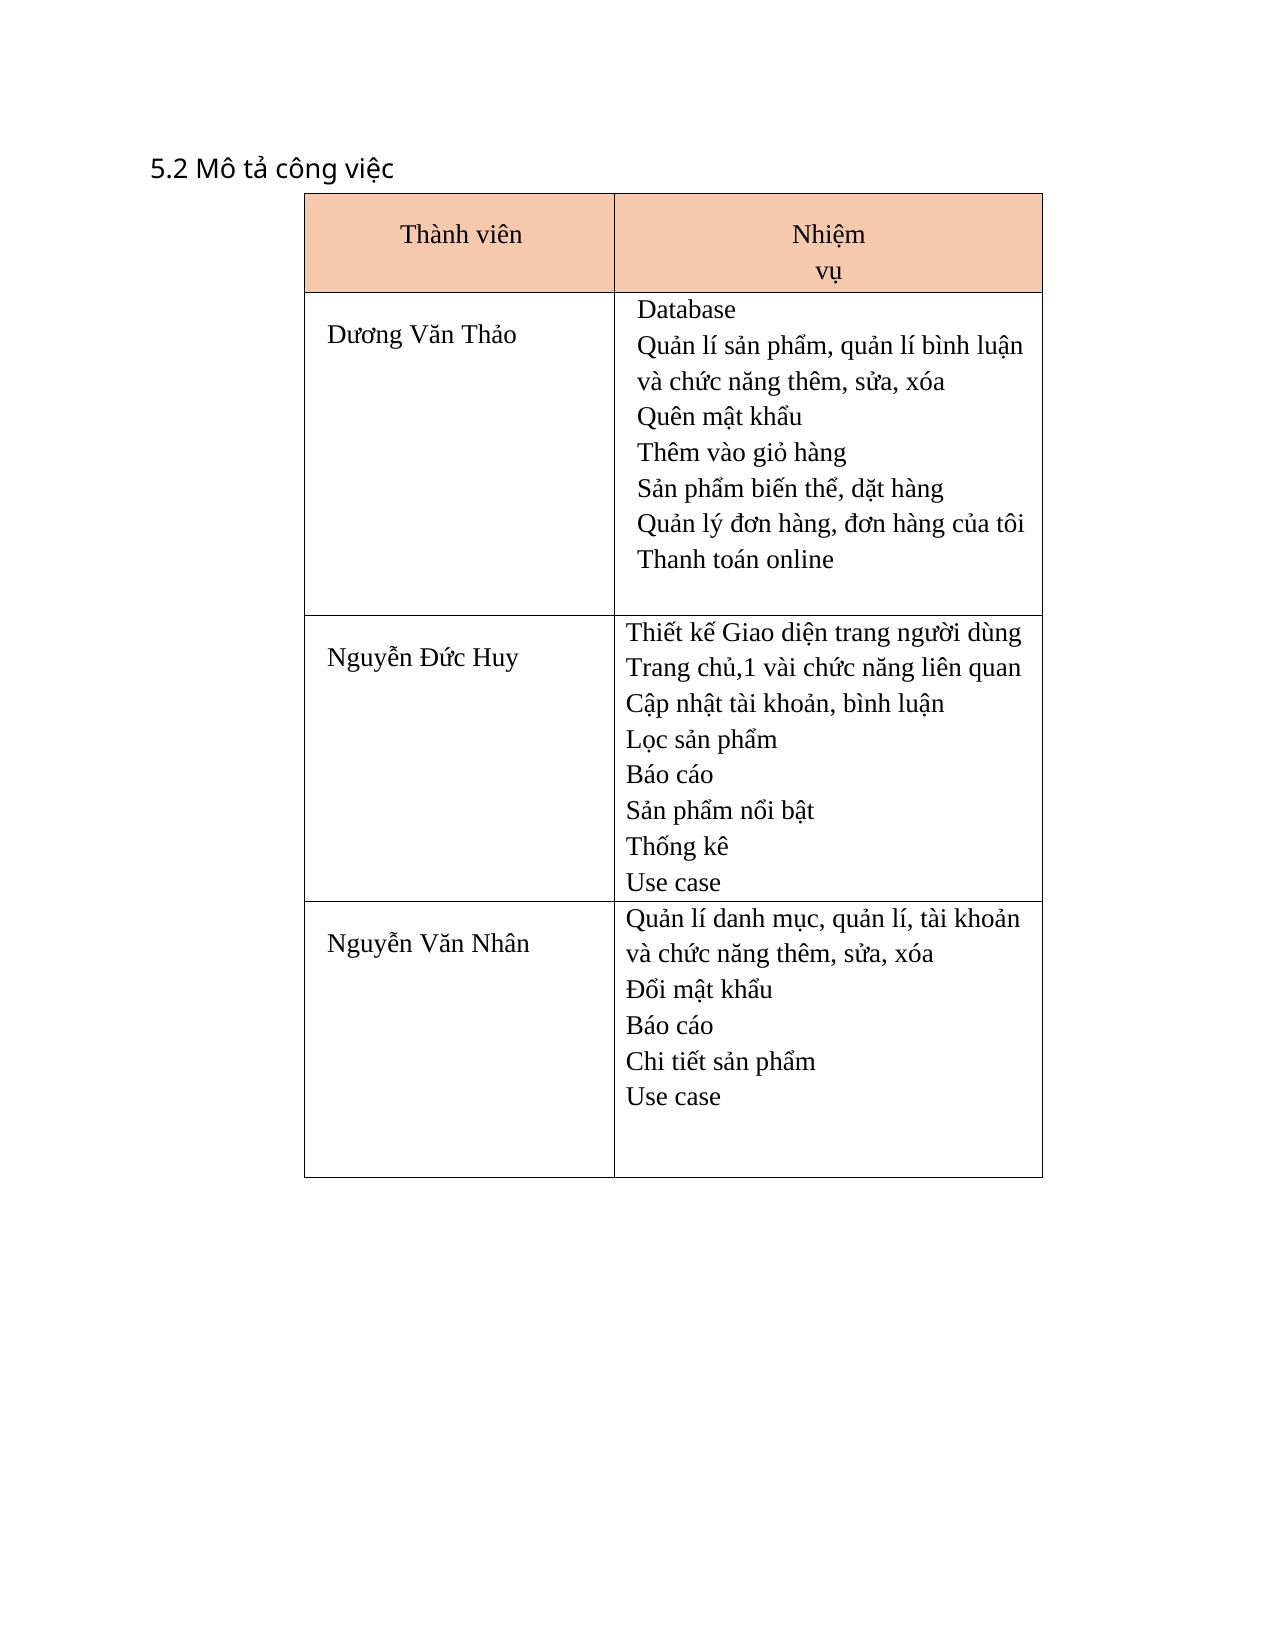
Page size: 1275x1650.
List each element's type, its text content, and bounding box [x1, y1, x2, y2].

subtitle 5.2 Mô tả công việc [150, 150, 1125, 187]
table_cell Quản lí danh mục, quản lí, tài khoản và chức năng thêm, sửa, xóa Đổi mật khẩu Báo cáo Chi tiết sản phẩm Use case [615, 902, 1042, 1177]
table_header Thành viên [305, 194, 614, 292]
table_cell Thiết kế Giao diện trang người dùng Trang chủ,1 vài chức năng liên quan Cập nhật tài khoản, bình luận Lọc sản phẩm Báo cáo Sản phẩm nổi bật Thống kê Use case [615, 616, 1042, 901]
table_header Nhiệm vụ [615, 194, 1042, 292]
table_cell Nguyễn Văn Nhân [305, 902, 614, 1177]
table_cell Dương Văn Thảo [305, 293, 614, 615]
table_cell Nguyễn Đức Huy [305, 616, 614, 901]
table_cell Database Quản lí sản phẩm, quản lí bình luận và chức năng thêm, sửa, xóa Quên mật khẩu Thêm vào giỏ hàng Sản phẩm biến thể, dặt hàng Quản lý đơn hàng, đơn hàng của tôi Thanh toán online [615, 293, 1042, 615]
